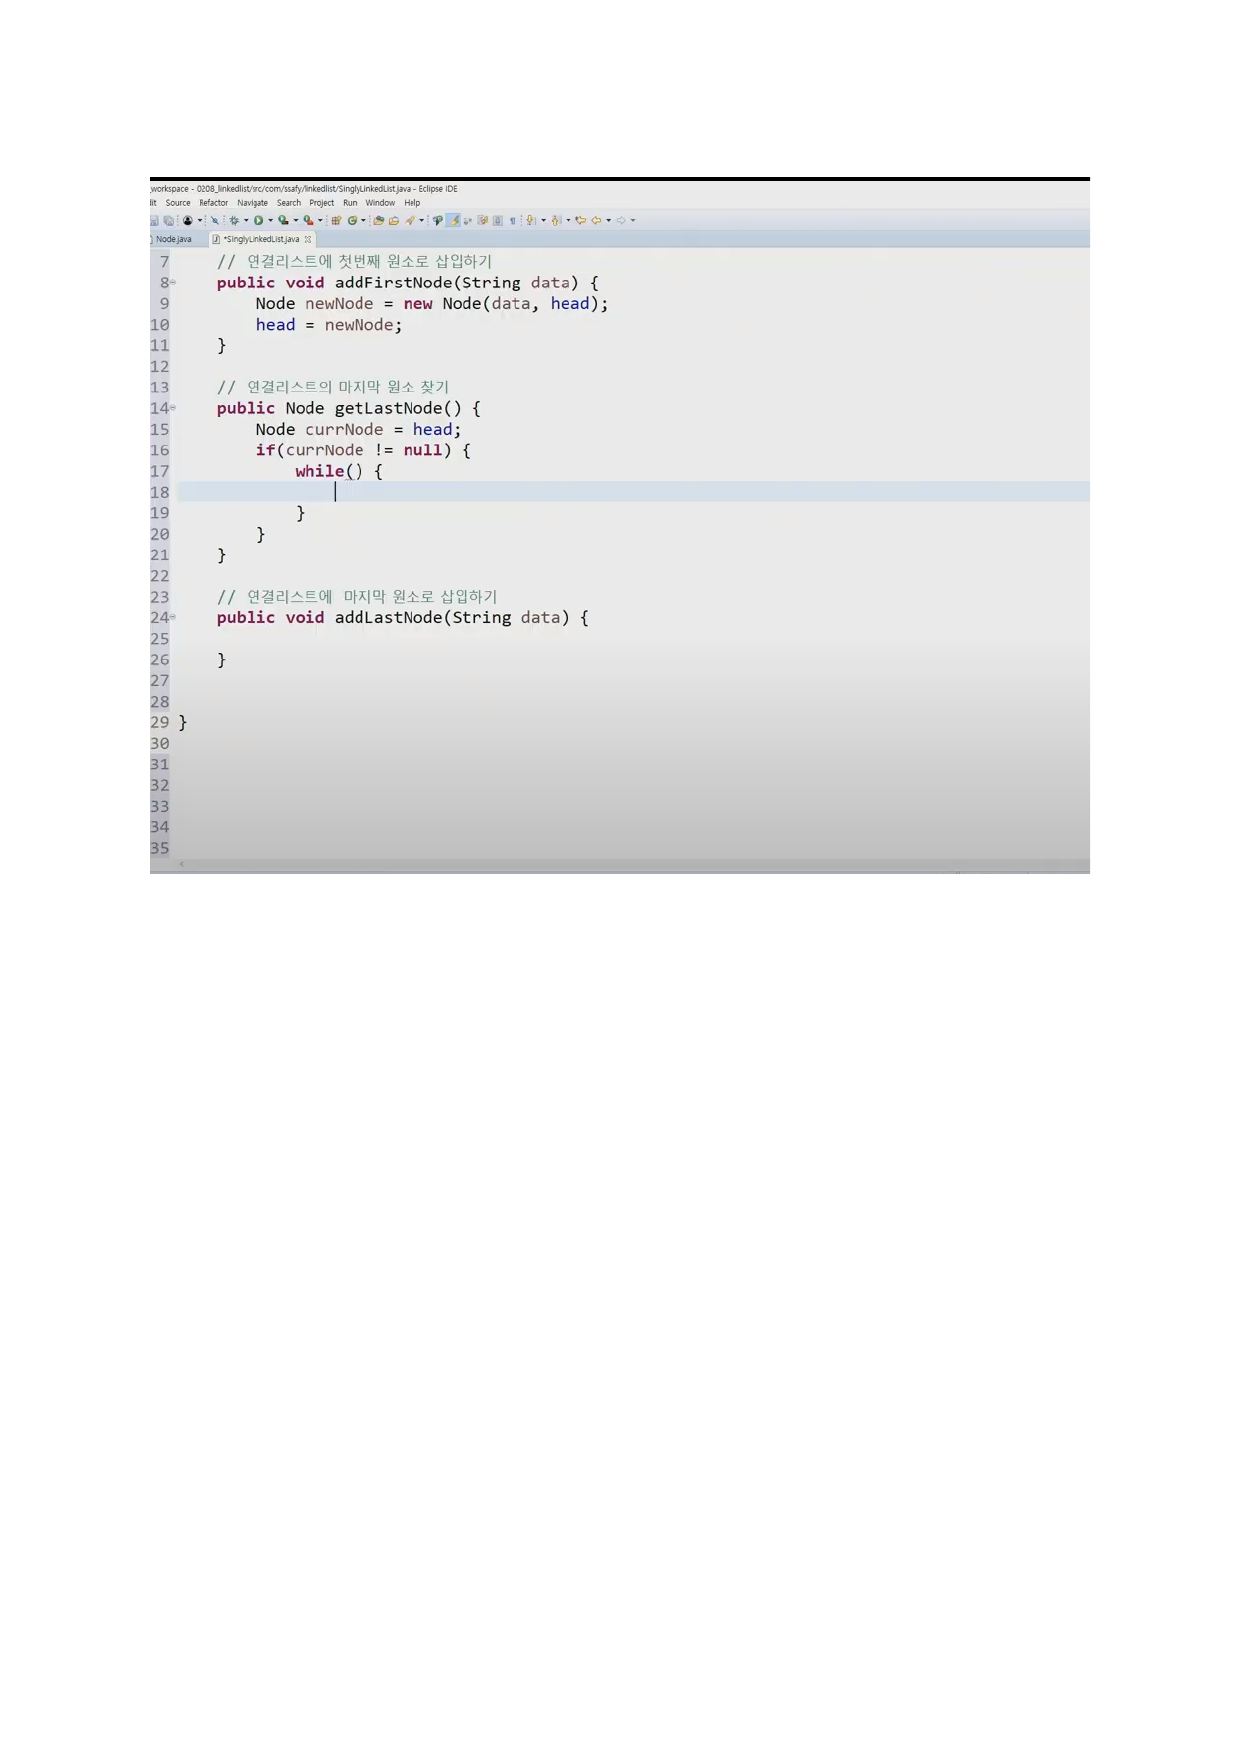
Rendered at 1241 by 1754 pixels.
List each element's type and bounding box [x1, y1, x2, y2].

picture [150, 177, 1091, 874]
